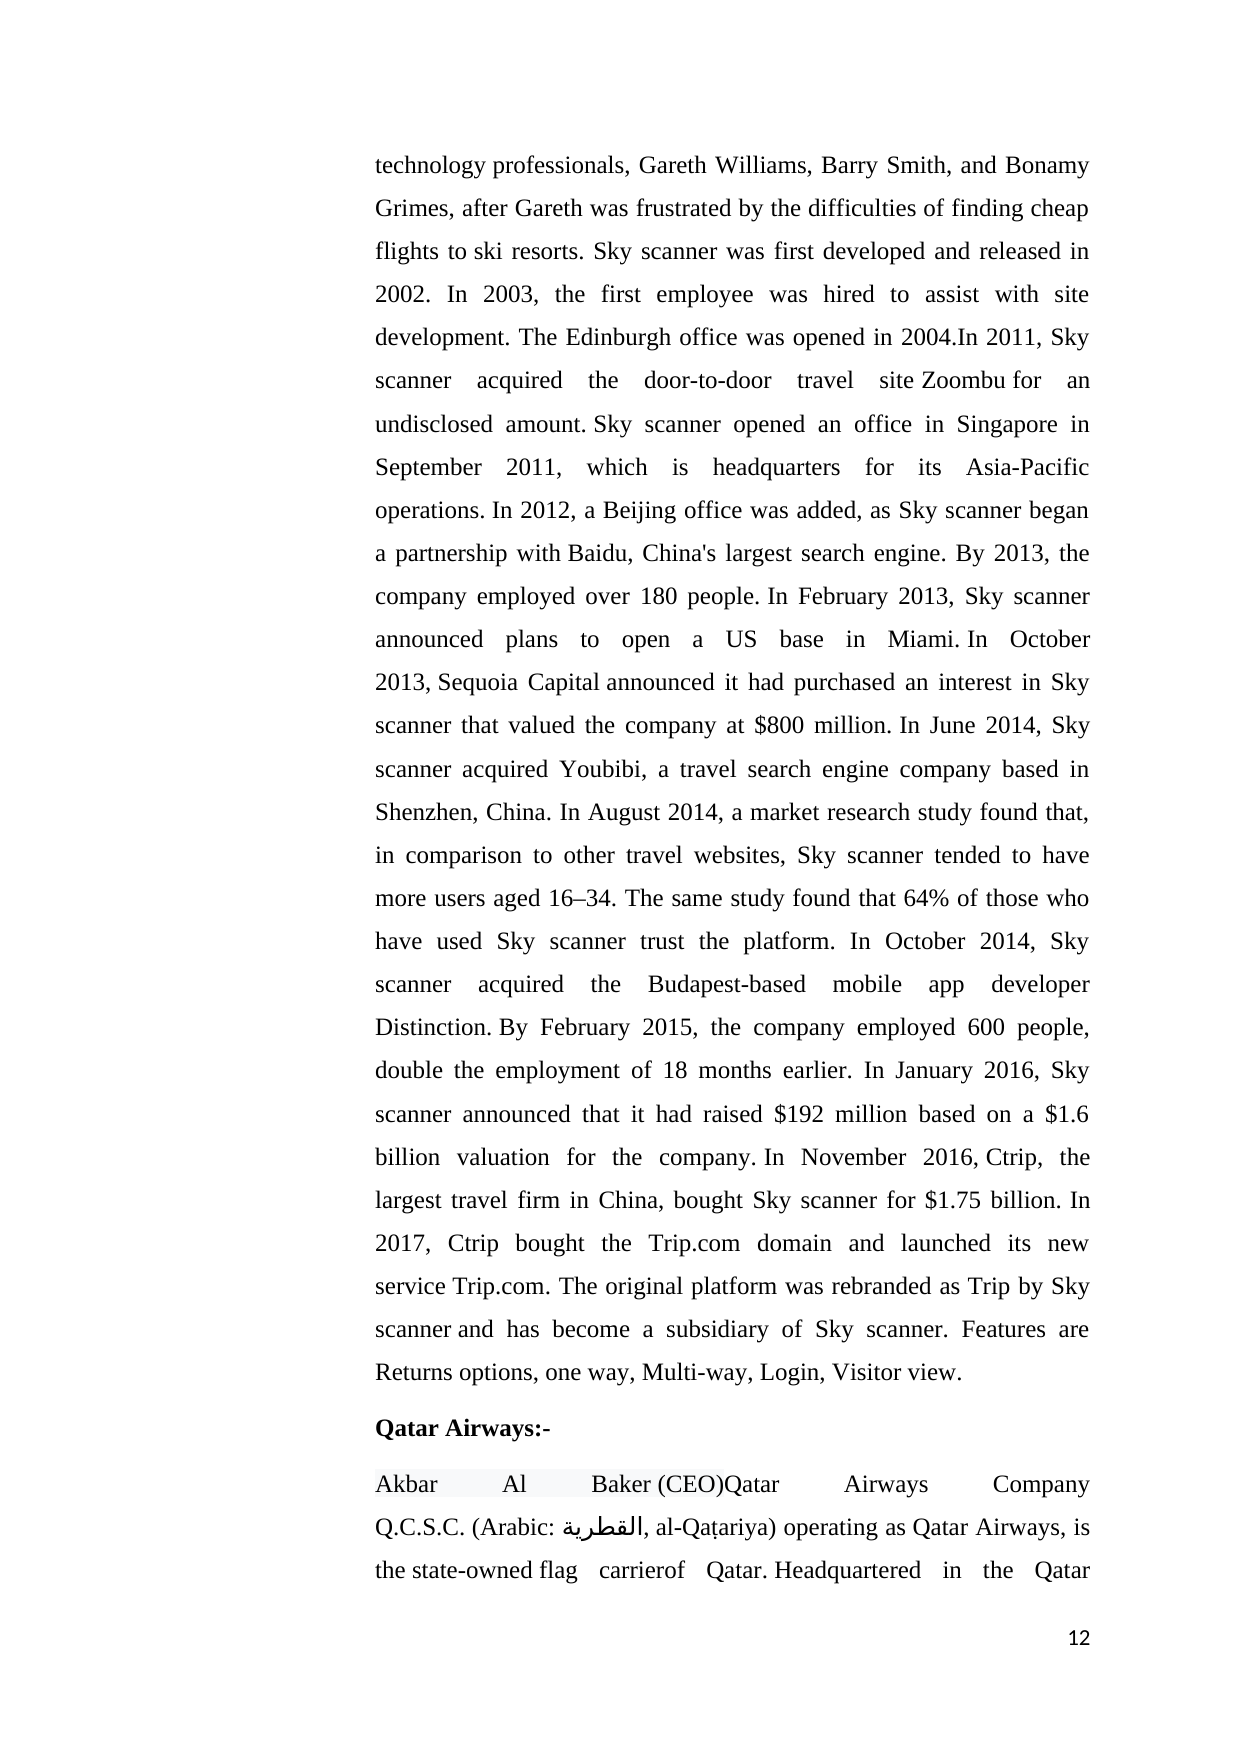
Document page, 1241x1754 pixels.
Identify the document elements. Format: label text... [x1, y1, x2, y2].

text Qatar Airways:- [375, 1413, 1090, 1442]
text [375, 150, 1090, 1386]
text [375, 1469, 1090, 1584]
